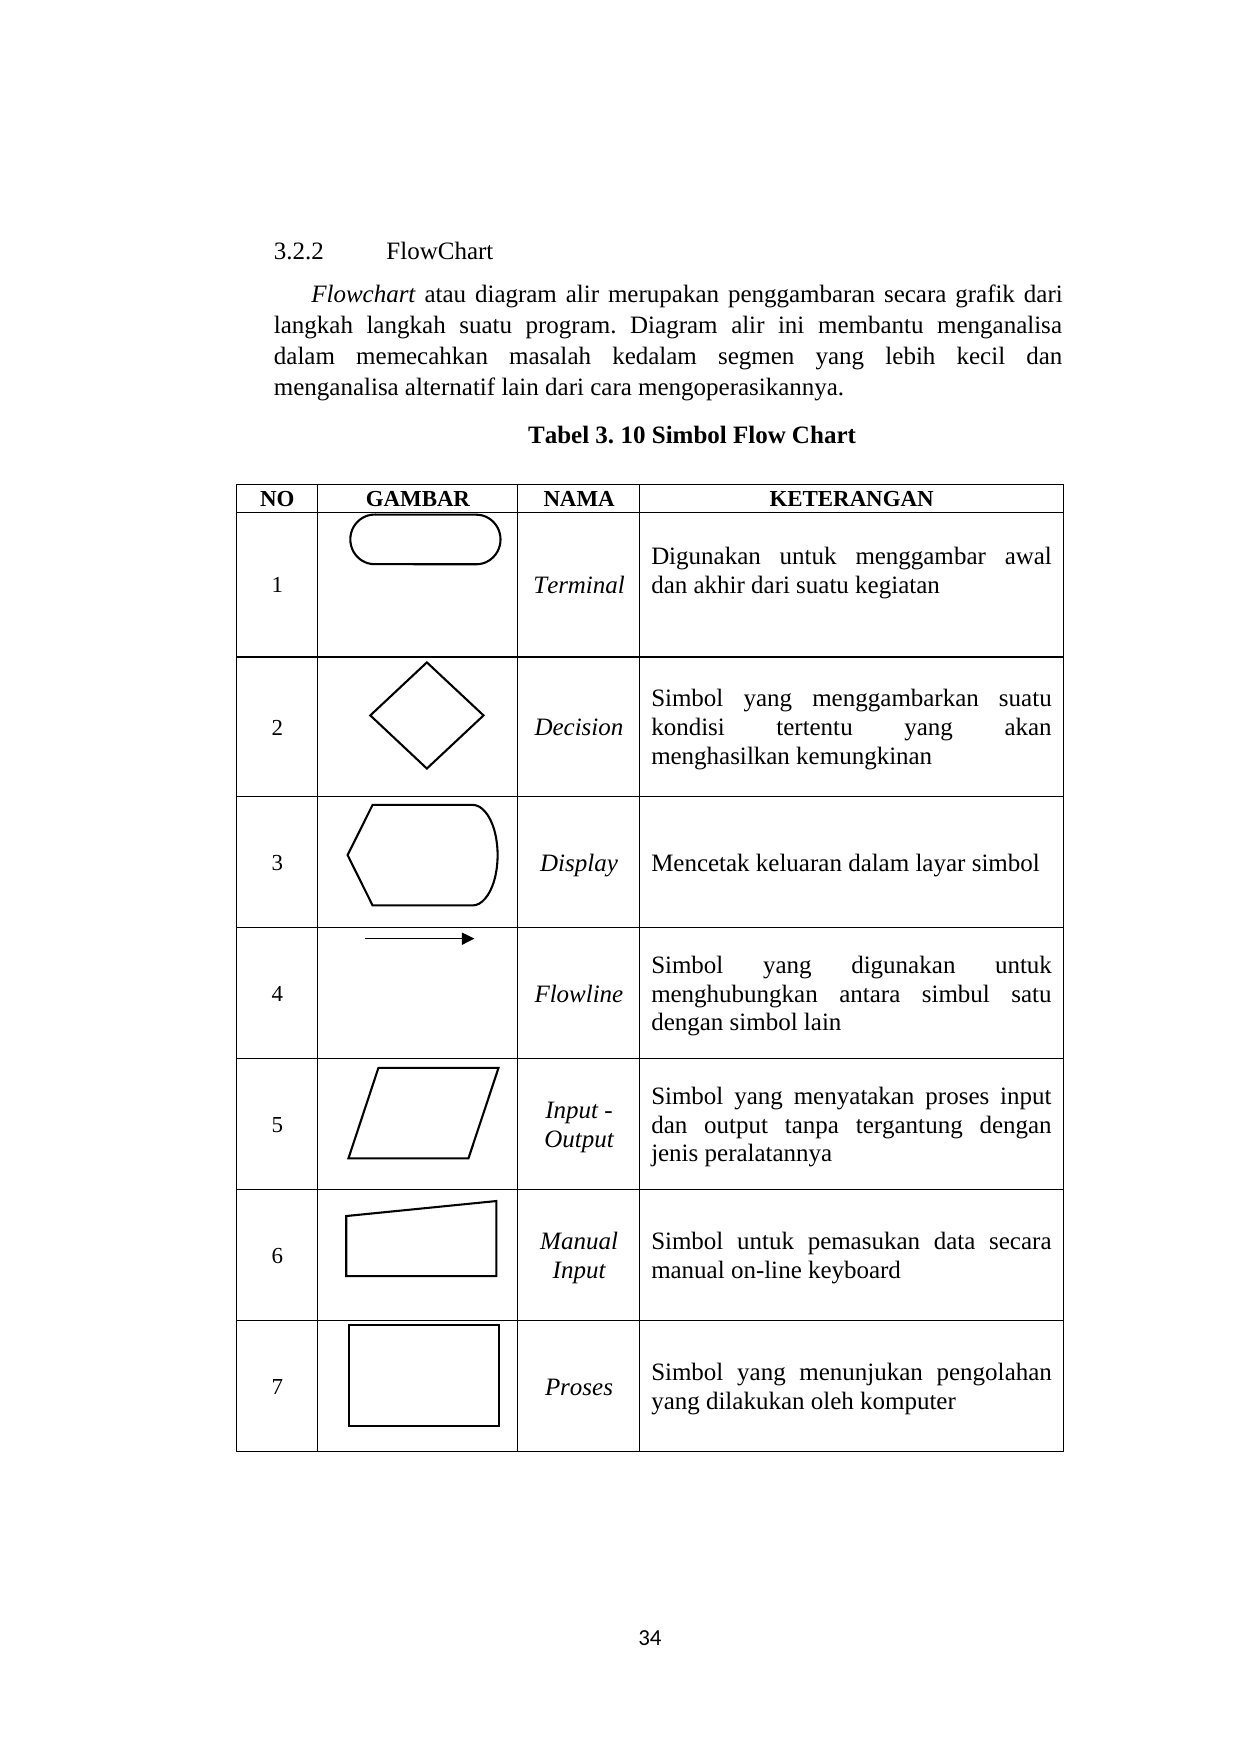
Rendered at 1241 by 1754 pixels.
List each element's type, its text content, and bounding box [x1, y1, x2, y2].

table_cell Mencetak keluaran dalam layar simbol [640, 797, 1063, 927]
table_cell Digunakan untuk menggambar awal dan akhir dari suatu kegiatan [640, 513, 1063, 656]
table_cell 6 [237, 1190, 317, 1320]
table_cell 4 [237, 928, 317, 1058]
table_header KETERANGAN [640, 485, 1063, 512]
table_cell Terminal [518, 513, 639, 656]
table_header NO [237, 485, 317, 512]
table_cell 1 [237, 513, 317, 656]
table_cell [318, 513, 517, 656]
table_cell 7 [237, 1321, 317, 1451]
table_cell Simbol yang digunakan untuk menghubungkan antara simbul satu dengan simbol lain [640, 928, 1063, 1058]
table_cell [318, 1321, 517, 1451]
table_cell Flowline [518, 928, 639, 1058]
table_header GAMBAR [318, 485, 517, 512]
text Tabel 3. 10 Simbol Flow Chart [321, 420, 1063, 449]
table_cell 2 [237, 658, 317, 796]
table_cell Display [518, 797, 639, 927]
table_cell Decision [518, 658, 639, 796]
table_cell 5 [237, 1059, 317, 1189]
table_cell Simbol yang menyatakan proses input dan output tanpa tergantung dengan jenis peralatannya [640, 1059, 1063, 1189]
table_cell Input - Output [518, 1059, 639, 1189]
table_cell Simbol yang menggambarkan suatu kondisi tertentu yang akan menghasilkan kemungkinan [640, 658, 1063, 796]
table_cell [318, 928, 517, 1058]
table_cell Manual Input [518, 1190, 639, 1320]
table_header NAMA [518, 485, 639, 512]
table_cell [318, 1190, 517, 1320]
table_cell [318, 1059, 517, 1189]
table_cell Simbol untuk pemasukan data secara manual on-line keyboard [640, 1190, 1063, 1320]
table_cell Proses [518, 1321, 639, 1451]
subtitle FlowChart [274, 236, 1063, 265]
text Flowchart atau diagram alir merupakan penggambaran secara grafik dari langkah langkah suatu program. Diagram alir ini membantu menganalisa dalam memecahkan masalah kedalam segmen yang lebih kecil dan menganalisa alternatif lain dari cara mengoperasikannya. [274, 279, 1063, 401]
table_cell [318, 797, 517, 927]
table_cell 3 [237, 797, 317, 927]
table_cell [318, 658, 517, 796]
table_cell Simbol yang menunjukan pengolahan yang dilakukan oleh komputer [640, 1321, 1063, 1451]
